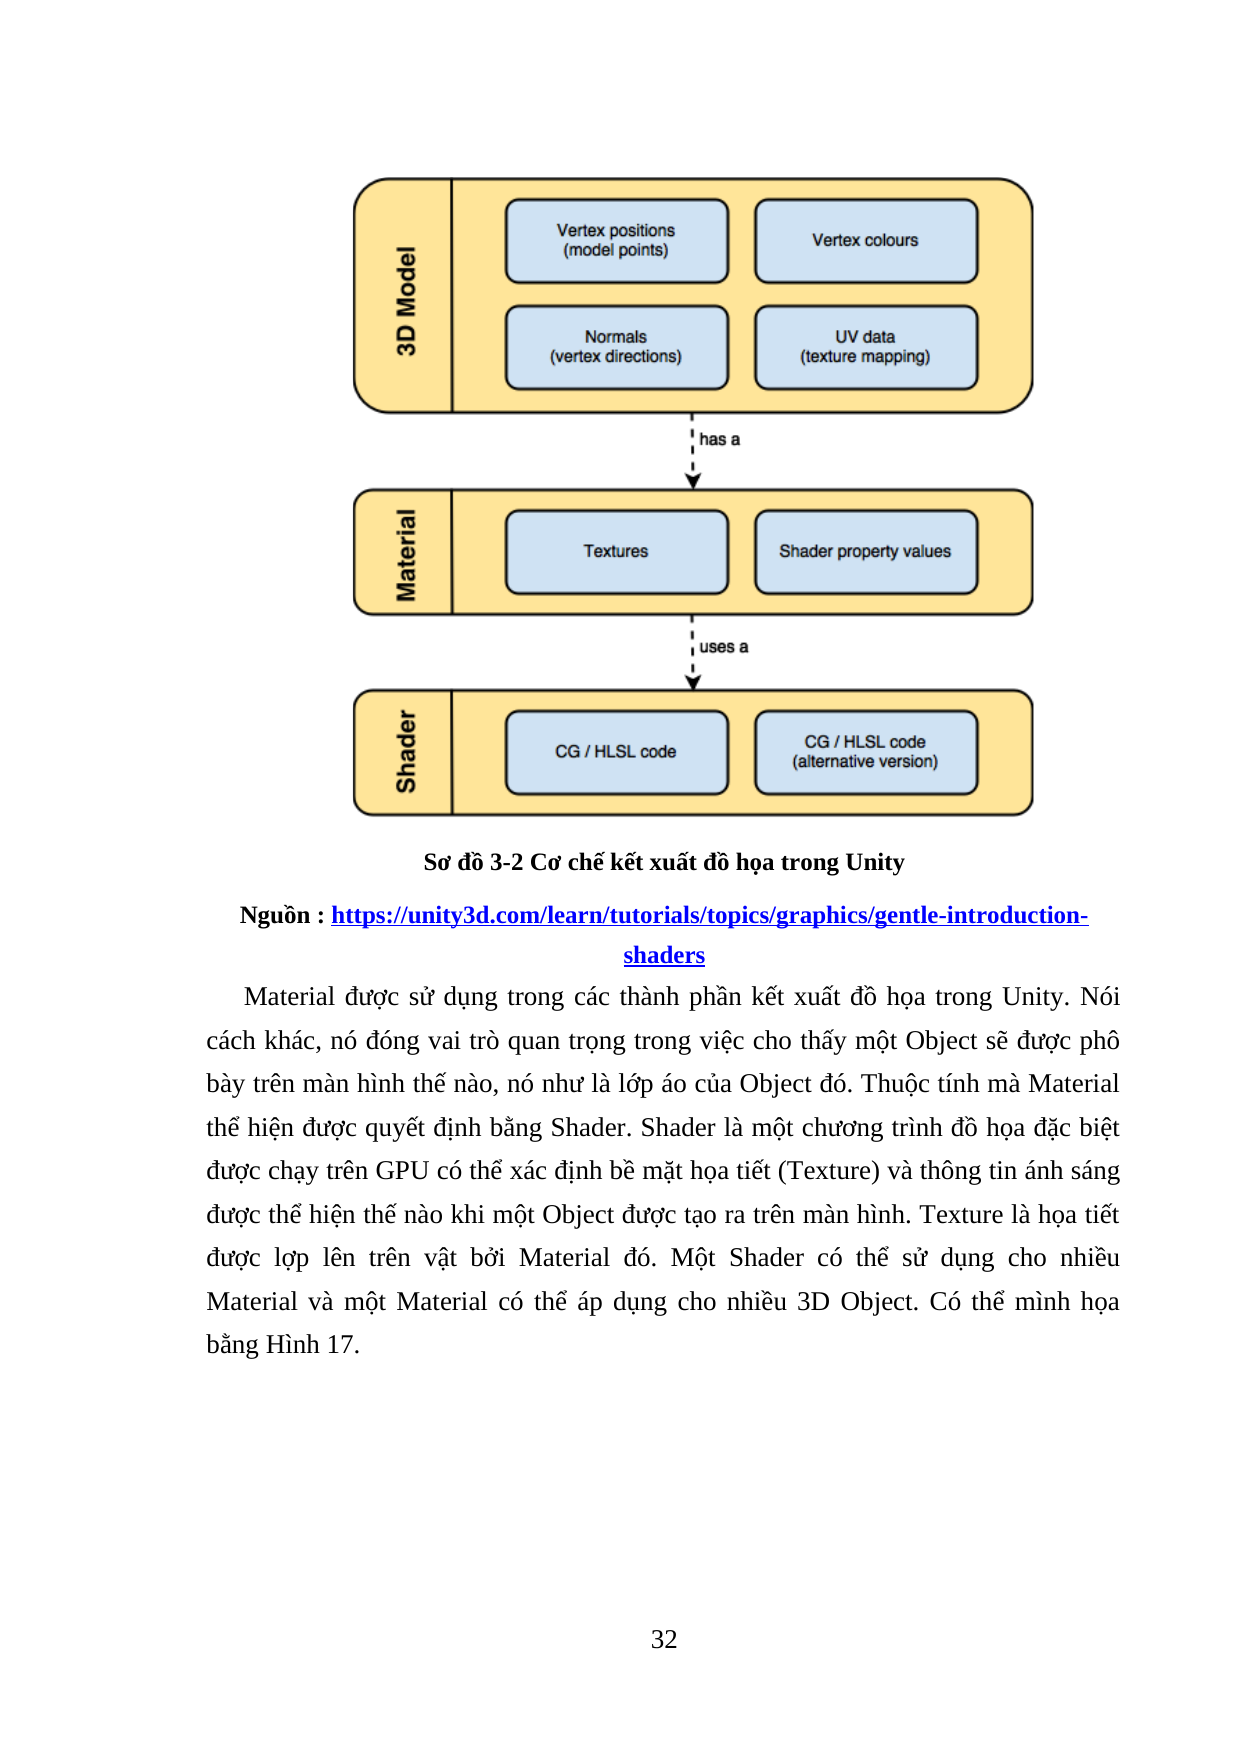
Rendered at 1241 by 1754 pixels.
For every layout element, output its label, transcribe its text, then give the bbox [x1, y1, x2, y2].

text Nguồn : https://unity3d.com/learn/tutorials/topics/graphics/gentle-introduction-shaders [206, 900, 1122, 969]
text Material được sử dụng trong các thành phần kết xuất đồ họa trong Unity. Nói cách khác, nó đóng vai trò quan trọng trong việc cho thấy một Object sẽ được phô bày trên màn hình thế nào, nó như là lớp áo của Object đó. Thuộc tính mà Material thể hiện được quyết định bằng Shader. Shader là một chương trình đồ họa đặc biệt được chạy trên GPU có thể xác định bề mặt họa tiết (Texture) và thông tin ánh sáng được thể hiện thế nào khi một Object được tạo ra trên màn hình. Texture là họa tiết được lợp lên trên vật bởi Material đó. Một Shader có thể sử dụng cho nhiều Material và một Material có thể áp dụng cho nhiều 3D Object. Có thể mình họa bằng Hình 17. [206, 980, 1122, 1360]
picture [352, 177, 1034, 824]
